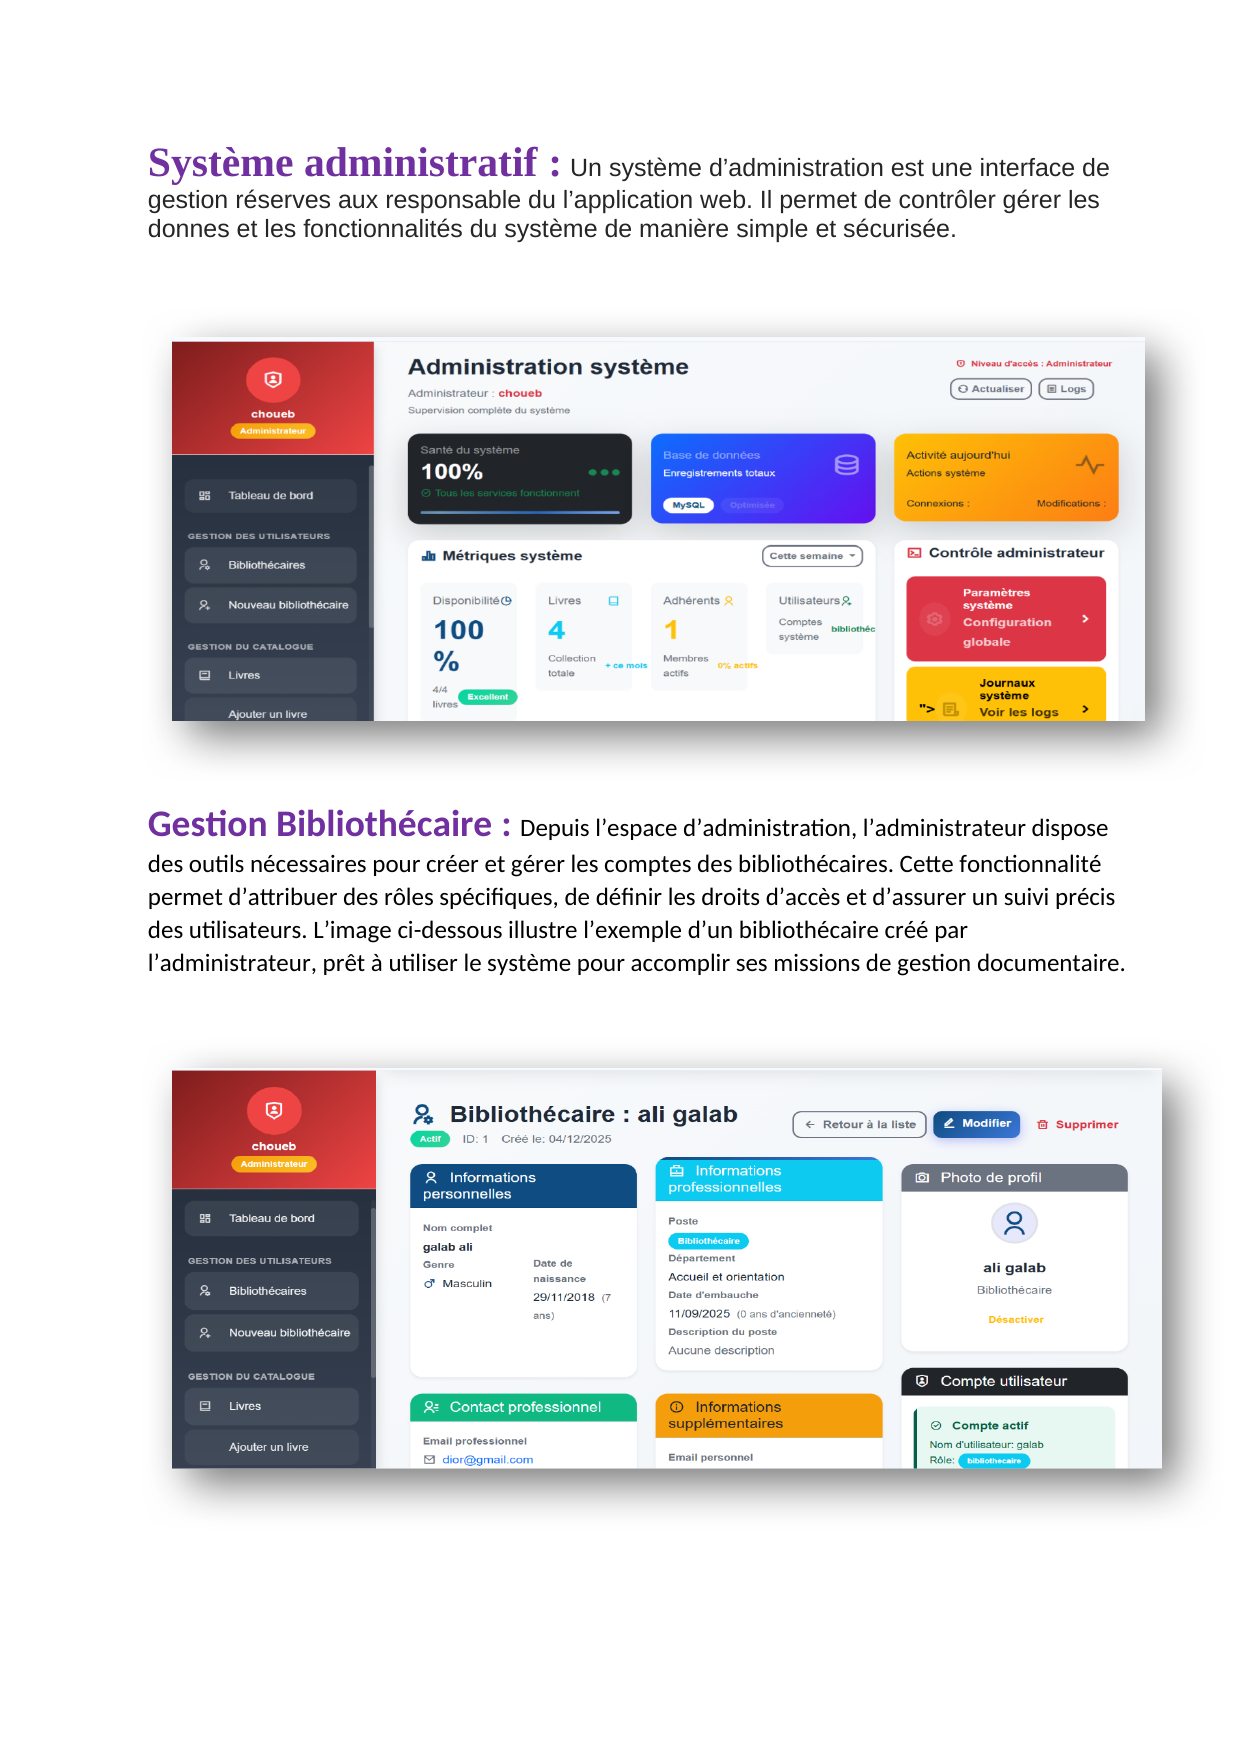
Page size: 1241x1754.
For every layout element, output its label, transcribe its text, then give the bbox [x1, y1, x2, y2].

picture [172, 337, 1145, 721]
text Gestion Bibliothécaire : Depuis l’espace d’administration, l’administrateur dispose des outils nécessaires pour créer et gérer les comptes des bibliothécaires. Cette fonctionnalité permet d’attribuer des rôles spécifiques, de définir les droits d’accès et d’assurer un suivi précis des utilisateurs. L’image ci-dessous illustre l’exemple d’un bibliothécaire créé par l’administrateur, prêt à utiliser le système pour accomplir ses missions de gestion documentaire. [148, 800, 1137, 978]
picture [172, 1068, 1162, 1469]
text Système administratif : Un système d’administration est une interface de gestion réserves aux responsable du l’application web. Il permet de contrôler gérer les donnes et les fonctionnalités du système de manière simple et sécurisée. [148, 138, 1137, 243]
